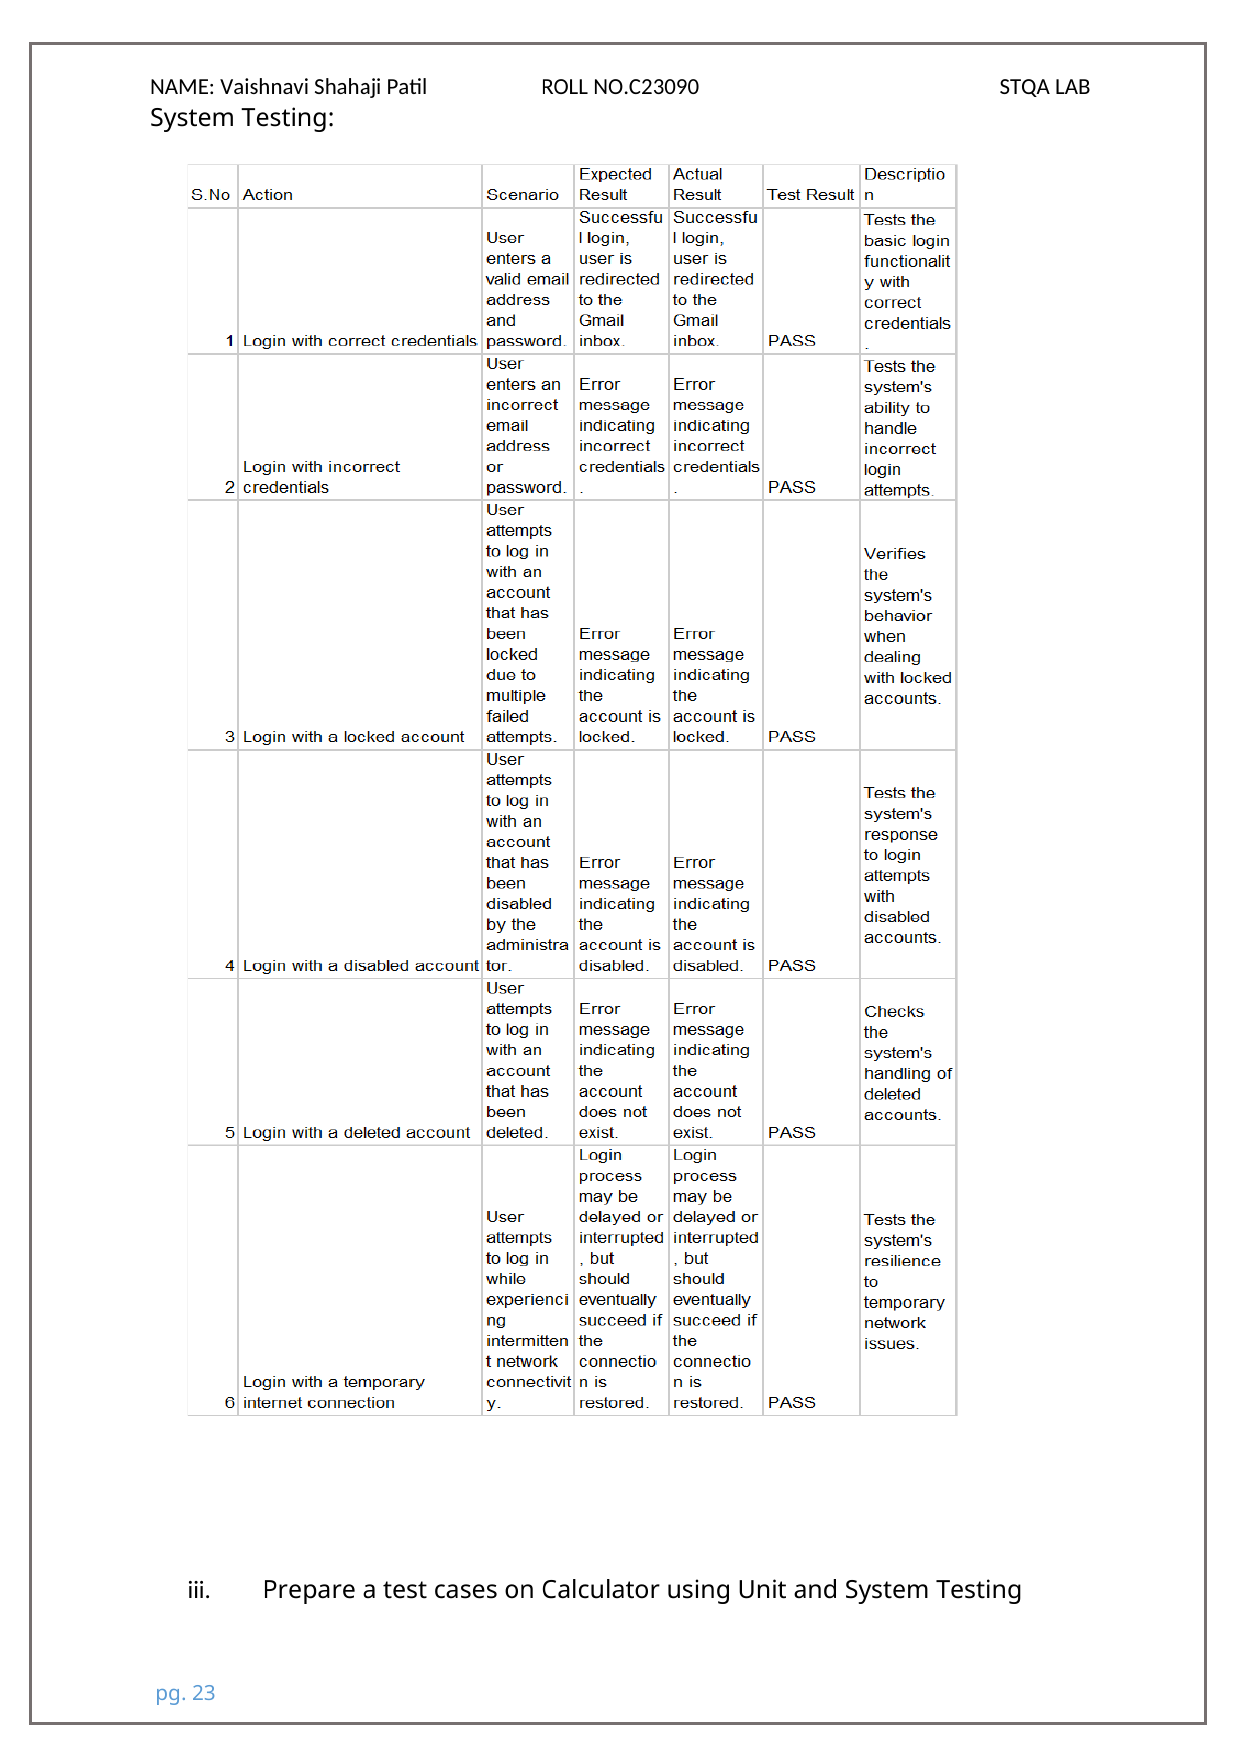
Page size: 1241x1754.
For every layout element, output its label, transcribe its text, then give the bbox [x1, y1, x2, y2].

picture [187, 164, 958, 1416]
text System Testing: [150, 100, 1196, 134]
list Prepare a test cases on Calculator using Unit and System Testing [187, 1572, 1196, 1606]
text pg. 23 [155, 1678, 1196, 1707]
text NAME: Vaishnavi Shahaji Patil ROLL NO.C23090 STQA LAB [150, 72, 1196, 100]
